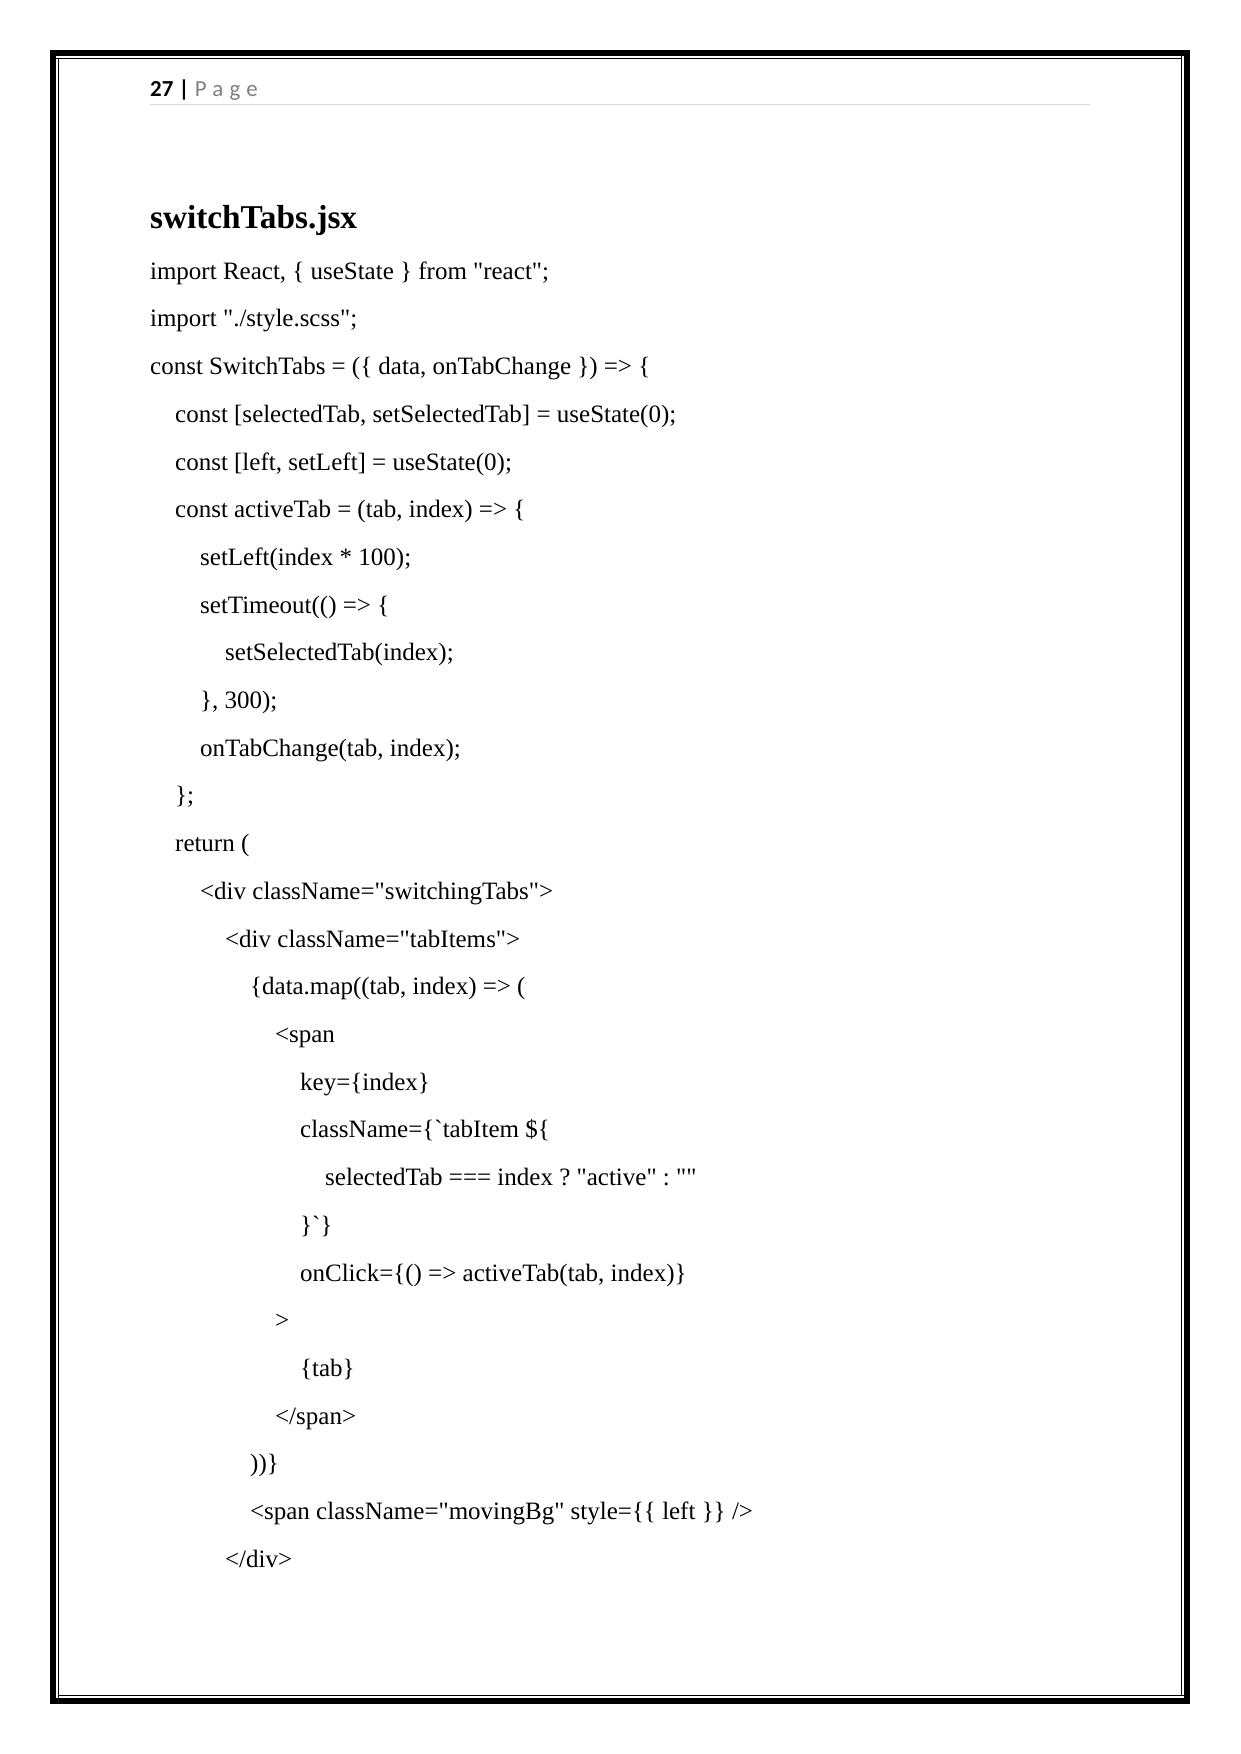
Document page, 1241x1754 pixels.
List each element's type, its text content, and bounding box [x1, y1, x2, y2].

text import React, { useState } from "react"; [150, 256, 1090, 284]
text onTabChange(tab, index); [150, 733, 1090, 762]
text onClick={() => activeTab(tab, index)} [150, 1258, 1090, 1286]
text > [150, 1305, 1090, 1334]
text const SwitchTabs = ({ data, onTabChange }) => { [150, 351, 1090, 380]
text <div className="tabItems"> [150, 924, 1090, 952]
text key={index} [150, 1067, 1090, 1096]
text ))} [150, 1448, 1090, 1477]
text selectedTab === index ? "active" : "" [150, 1162, 1090, 1191]
text }`} [150, 1210, 1090, 1239]
text }; [150, 781, 1090, 809]
text setLeft(index * 100); [150, 542, 1090, 571]
text setTimeout(() => { [150, 590, 1090, 618]
text const [left, setLeft] = useState(0); [150, 447, 1090, 475]
text <span className="movingBg" style={{ left }} /> [150, 1496, 1090, 1525]
text <span [150, 1019, 1090, 1048]
text </span> [150, 1401, 1090, 1429]
text {data.map((tab, index) => ( [150, 971, 1090, 1000]
text switchTabs.jsx [150, 198, 1090, 236]
text const [selectedTab, setSelectedTab] = useState(0); [150, 399, 1090, 428]
text <div className="switchingTabs"> [150, 876, 1090, 905]
text </div> [150, 1544, 1090, 1573]
text }, 300); [150, 685, 1090, 714]
text {tab} [150, 1353, 1090, 1382]
text return ( [150, 828, 1090, 857]
text const activeTab = (tab, index) => { [150, 494, 1090, 523]
text setSelectedTab(index); [150, 637, 1090, 666]
text className={`tabItem ${ [150, 1114, 1090, 1143]
text import "./style.scss"; [150, 303, 1090, 332]
